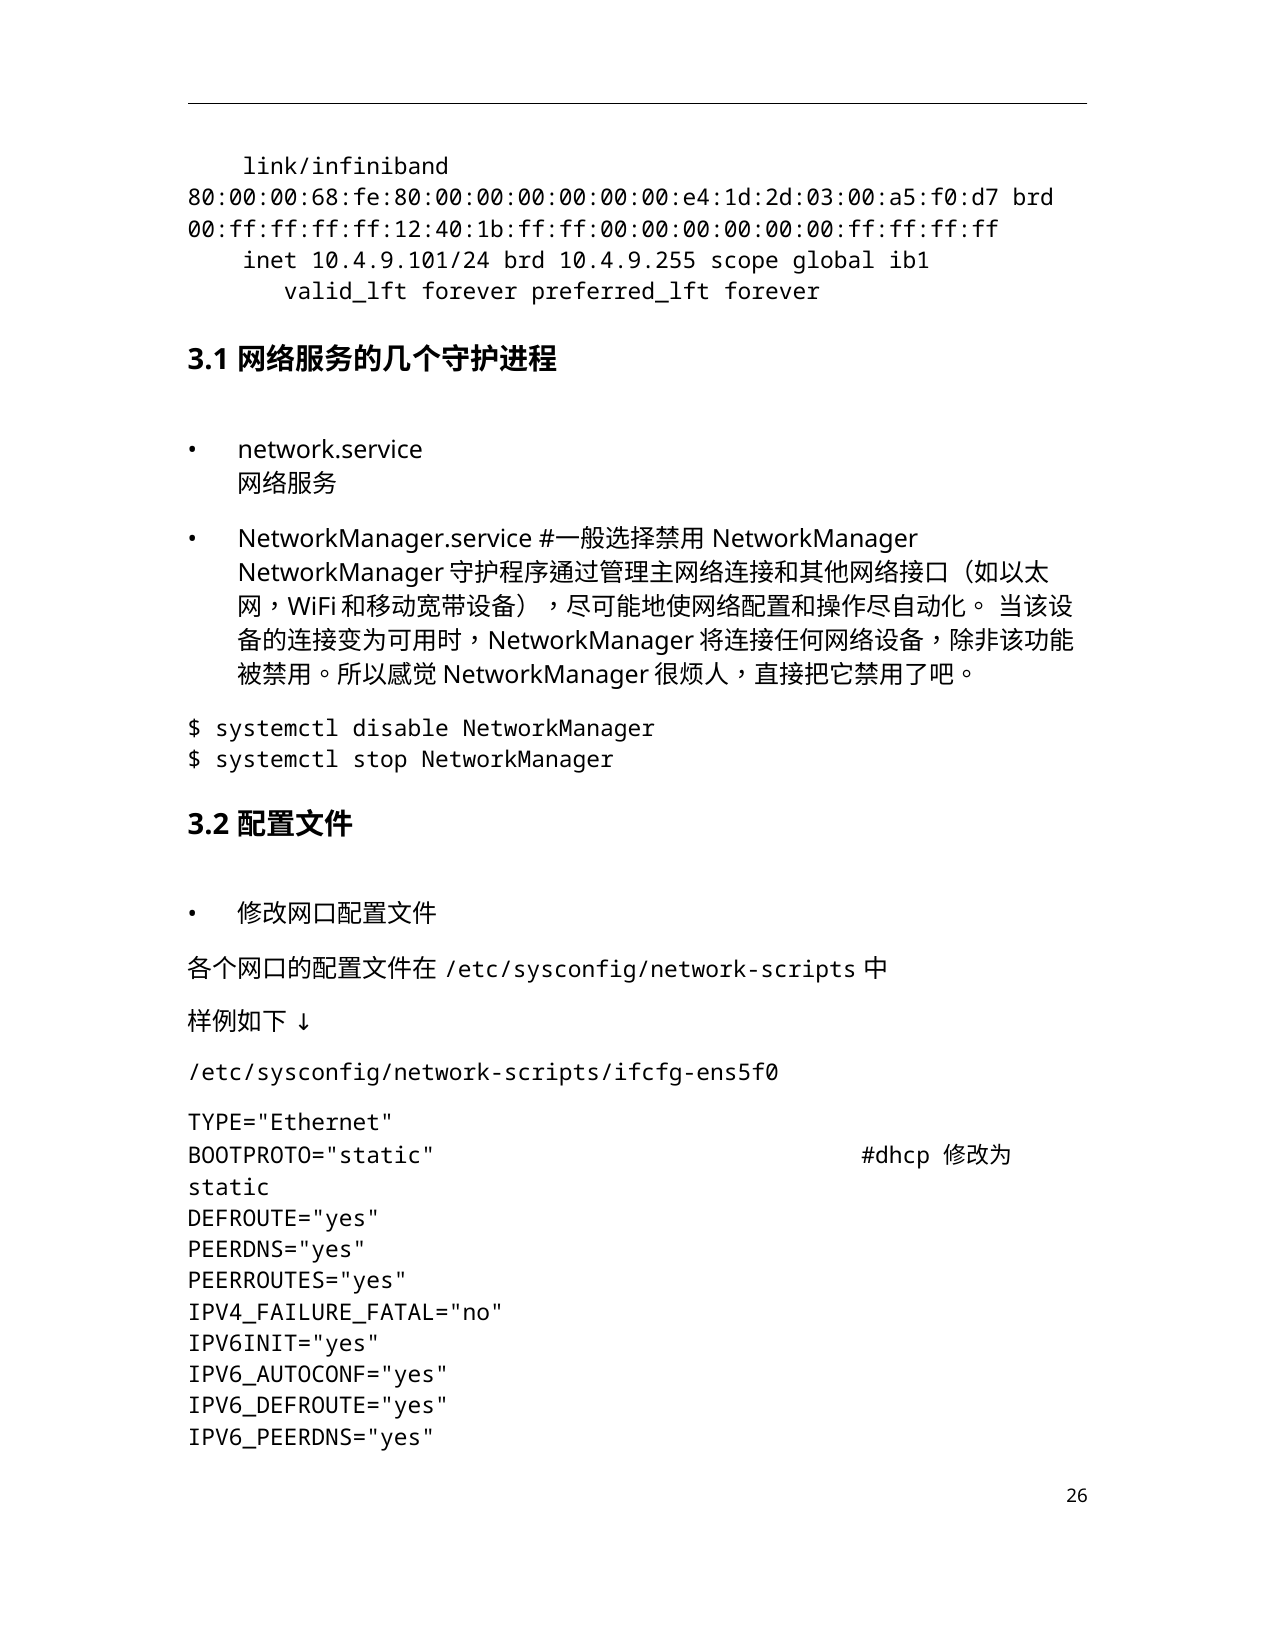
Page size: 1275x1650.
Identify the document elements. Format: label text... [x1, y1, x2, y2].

list NetworkManager.service #一般选择禁用 NetworkManager NetworkManager守护程序通过管理主网络连接和其他网络接口（如以太网，WiFi和移动宽带设备），尽可能地使网络配置和操作尽自动化。 当该设备的连接变为可用时，NetworkManager将连接任何网络设备，除非该功能被禁用。所以感觉NetworkManager很烦人，直接把它禁用了吧。 [187, 521, 1087, 691]
text /etc/sysconfig/network-scripts/ifcfg-ens5f0 [187, 1056, 1087, 1087]
subtitle 3.1 网络服务的几个守护进程 [187, 335, 1087, 378]
list network.service 网络服务 [187, 432, 1087, 500]
subtitle 3.2 配置文件 [187, 803, 1087, 843]
text 各个网口的配置文件在 /etc/sysconfig/network-scripts 中 [187, 950, 1087, 984]
text 样例如下 ↓ [187, 1003, 1087, 1037]
list 修改网口配置文件 [187, 896, 1087, 929]
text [187, 150, 1087, 306]
text $ systemctl disable NetworkManager $ systemctl stop NetworkManager [187, 712, 1087, 774]
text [187, 1106, 1087, 1452]
